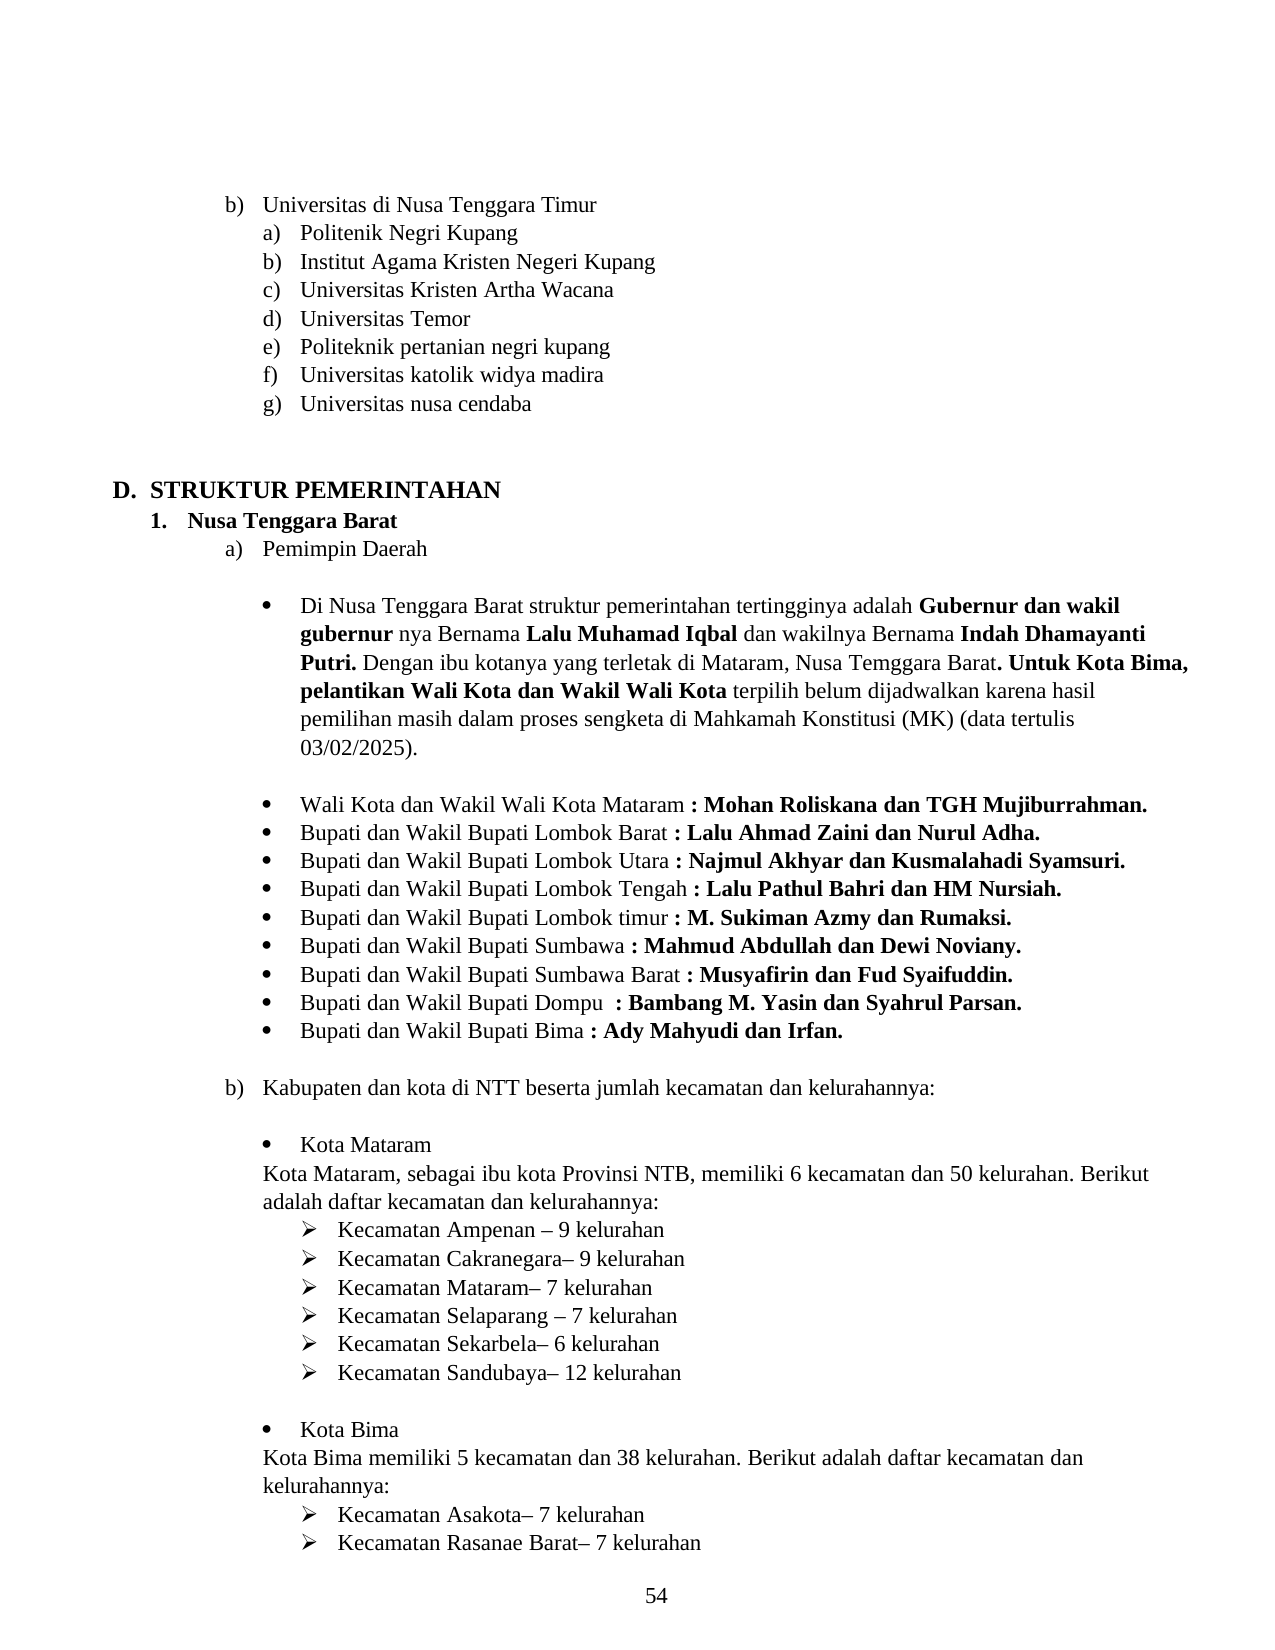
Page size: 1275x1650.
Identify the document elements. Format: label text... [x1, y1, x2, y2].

list Kecamatan Ampenan – 9 kelurahan [300, 1217, 1237, 1243]
list Universitas nusa cendaba [263, 390, 1237, 416]
list Bupati dan Wakil Bupati Sumbawa : Mahmud Abdullah dan Dewi Noviany. [263, 932, 1237, 959]
list Bupati dan Wakil Bupati Sumbawa Barat : Musyafirin dan Fud Syaifuddin. [263, 961, 1237, 987]
list Pemimpin Daerah [225, 535, 1237, 561]
list Universitas di Nusa Tenggara Timur [225, 191, 1237, 217]
list Bupati dan Wakil Bupati Lombok Tengah : Lalu Pathul Bahri dan HM Nursiah. [263, 876, 1237, 902]
list Kecamatan Mataram– 7 kelurahan [300, 1273, 1237, 1300]
list Kota Mataram [263, 1131, 1237, 1157]
list Kecamatan Selaparang – 7 kelurahan [300, 1302, 1237, 1328]
list Di Nusa Tenggara Barat struktur pemerintahan tertingginya adalah Gubernur dan wakil gubernur nya Bernama Lalu Muhamad Iqbal dan wakilnya Bernama Indah Dhamayanti Putri. Dengan ibu kotanya yang terletak di Mataram, Nusa Temggara Barat. Untuk Kota Bima, pelantikan Wali Kota dan Wakil Wali Kota terpilih belum dijadwalkan karena hasil pemilihan masih dalam proses sengketa di Mahkamah Konstitusi (MK) (data tertulis 03/02/2025). [263, 592, 1192, 760]
list Universitas Temor [263, 305, 1237, 331]
list Kecamatan Sandubaya– 12 kelurahan [300, 1358, 1237, 1385]
list Kecamatan Rasanae Barat– 7 kelurahan [300, 1529, 1237, 1556]
list Bupati dan Wakil Bupati Dompu : Bambang M. Yasin dan Syahrul Parsan. [263, 989, 1237, 1016]
list Nusa Tenggara Barat [150, 507, 1237, 533]
list Universitas katolik widya madira [263, 362, 1237, 388]
text Kota Bima memiliki 5 kecamatan dan 38 kelurahan. Berikut adalah daftar kecamatan dan kelurahannya: [263, 1444, 1201, 1499]
list Politeknik pertanian negri kupang [263, 333, 1237, 359]
list Institut Agama Kristen Negeri Kupang [263, 248, 1237, 274]
list Wali Kota dan Wakil Wali Kota Mataram : Mohan Roliskana dan TGH Mujiburrahman. [263, 791, 1237, 817]
list Kecamatan Asakota– 7 kelurahan [300, 1501, 1237, 1527]
list Kota Bima [263, 1416, 1237, 1442]
list Politenik Negri Kupang [263, 219, 1237, 246]
text Kota Mataram, sebagai ibu kota Provinsi NTB, memiliki 6 kecamatan dan 50 kelurahan. Berikut adalah daftar kecamatan dan kelurahannya: [263, 1160, 1188, 1214]
subtitle STRUKTUR PEMERINTAHAN [112, 476, 1237, 504]
list Kabupaten dan kota di NTT beserta jumlah kecamatan dan kelurahannya: [225, 1074, 1237, 1101]
list Bupati dan Wakil Bupati Bima : Ady Mahyudi dan Irfan. [263, 1017, 1237, 1044]
list Bupati dan Wakil Bupati Lombok Utara : Najmul Akhyar dan Kusmalahadi Syamsuri. [263, 847, 1237, 874]
list Kecamatan Sekarbela– 6 kelurahan [300, 1330, 1237, 1357]
list Universitas Kristen Artha Wacana [263, 276, 1237, 302]
list Bupati dan Wakil Bupati Lombok timur : M. Sukiman Azmy dan Rumaksi. [263, 904, 1237, 931]
list Bupati dan Wakil Bupati Lombok Barat : Lalu Ahmad Zaini dan Nurul Adha. [263, 819, 1237, 845]
list Kecamatan Cakranegara– 9 kelurahan [300, 1245, 1237, 1271]
